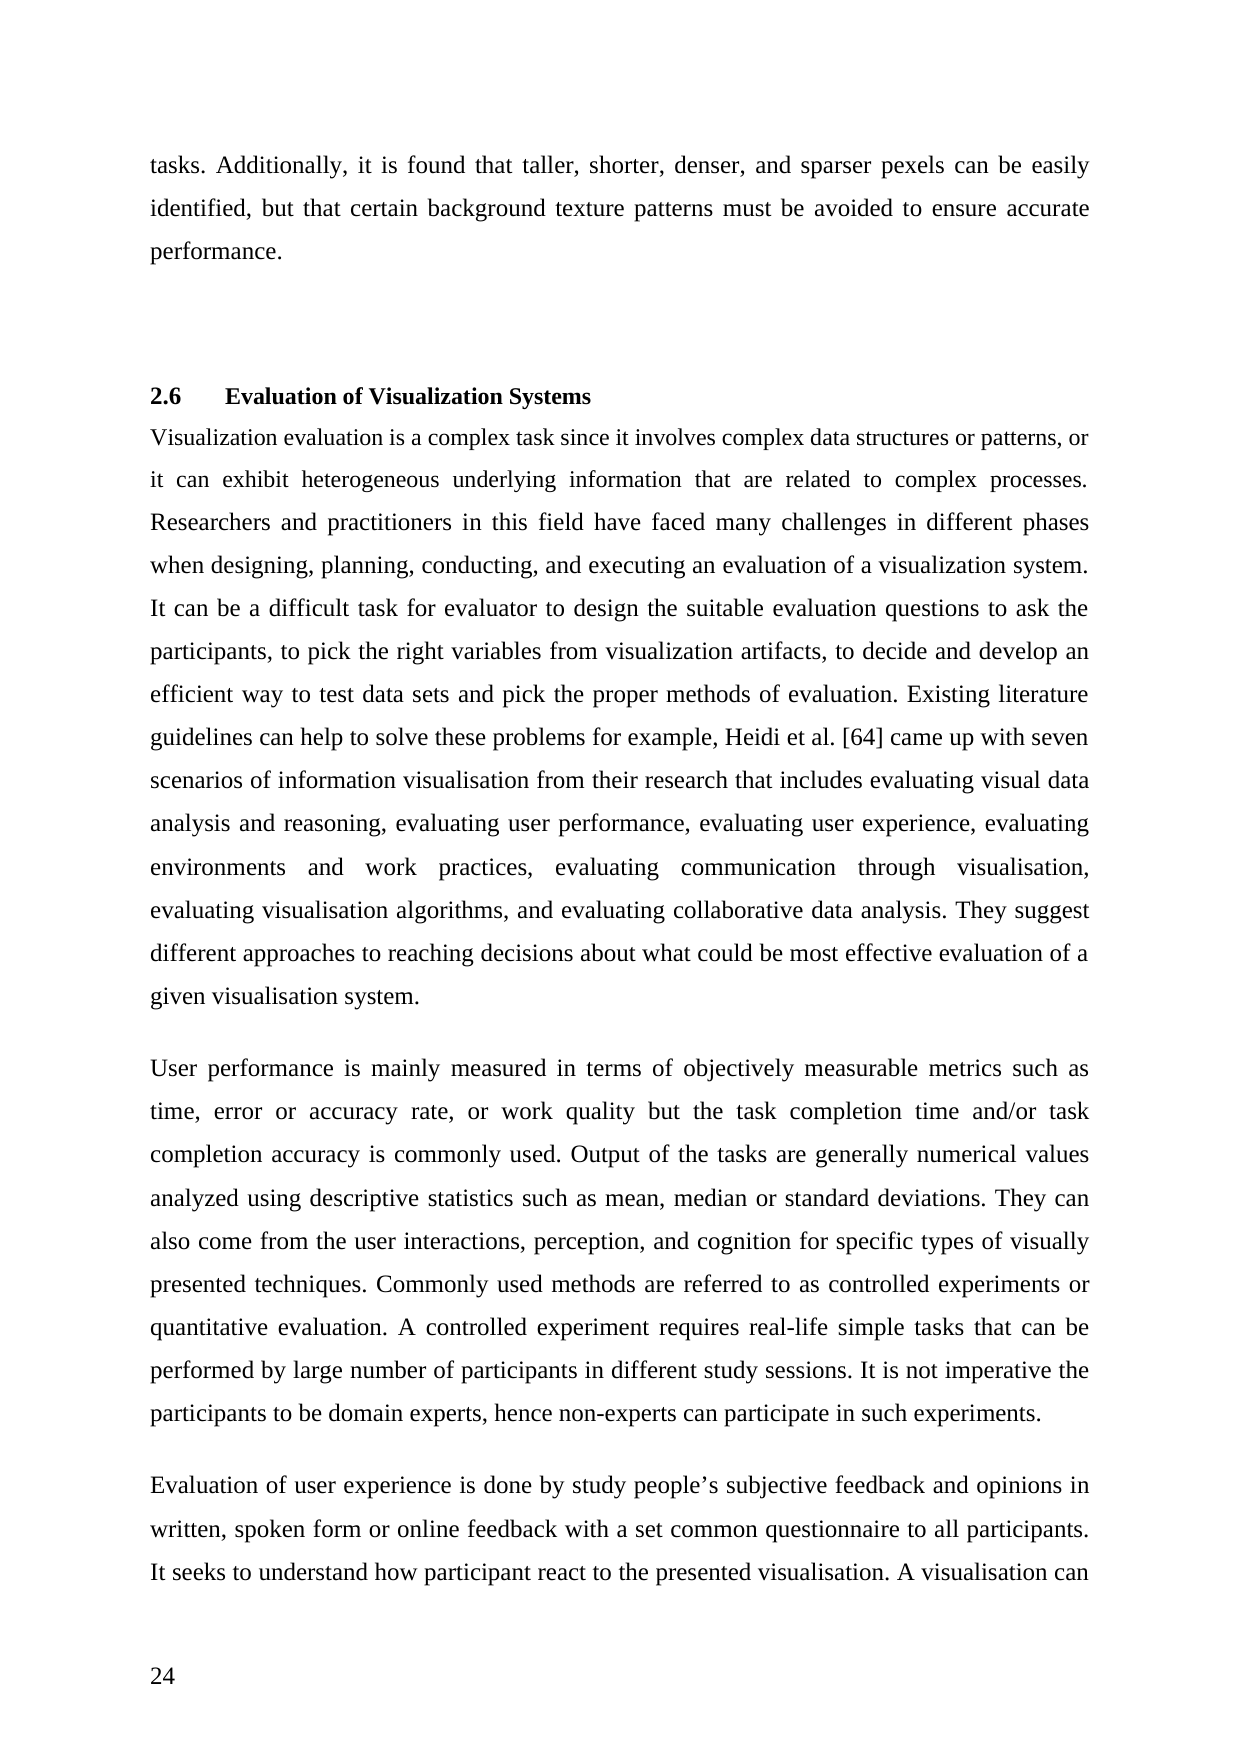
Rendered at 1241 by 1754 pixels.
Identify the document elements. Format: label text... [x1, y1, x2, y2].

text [150, 1471, 1090, 1586]
text User performance is mainly measured in terms of objectively measurable metrics such as time, error or accuracy rate, or work quality but the task completion time and/or task completion accuracy is commonly used. Output of the tasks are generally numerical values analyzed using descriptive statistics such as mean, median or standard deviations. They can also come from the user interactions, perception, and cognition for specific types of visually presented techniques. Commonly used methods are referred to as controlled experiments or quantitative evaluation. A controlled experiment requires real-life simple tasks that can be performed by large number of participants in different study sessions. It is not imperative the participants to be domain experts, hence non-experts can participate in such experiments. [150, 1053, 1090, 1427]
text 2.6 Evaluation of Visualization Systems Visualization evaluation is a complex task since it involves complex data structures or patterns, or it can exhibit heterogeneous underlying information that are related to complex processes. Researchers and practitioners in this field have faced many challenges in different phases when designing, planning, conducting, and executing an evaluation of a visualization system. It can be a difficult task for evaluator to design the suitable evaluation questions to ask the participants, to pick the right variables from visualization artifacts, to decide and develop an efficient way to test data sets and pick the proper methods of evaluation. Existing literature guidelines can help to solve these problems for example, Heidi et al. [64] came up with seven scenarios of information visualisation from their research that includes evaluating visual data analysis and reasoning, evaluating user performance, evaluating user experience, evaluating environments and work practices, evaluating communication through visualisation, evaluating visualisation algorithms, and evaluating collaborative data analysis. They suggest different approaches to reaching decisions about what could be most effective evaluation of a given visualisation system. [150, 381, 1090, 1010]
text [150, 150, 1090, 265]
